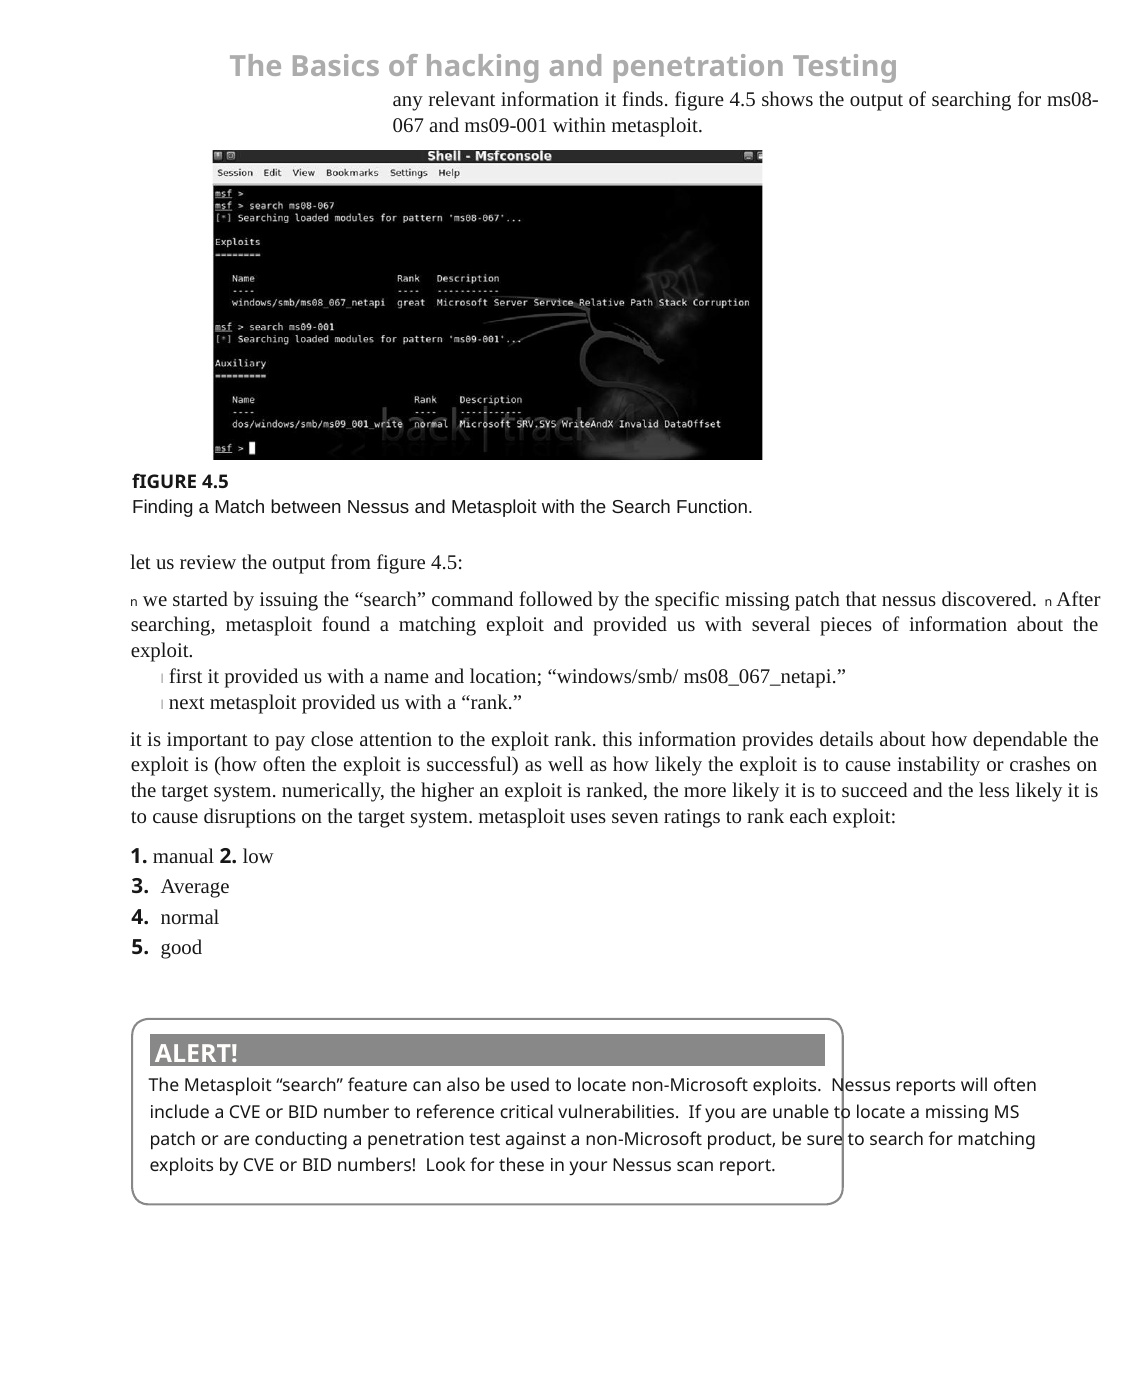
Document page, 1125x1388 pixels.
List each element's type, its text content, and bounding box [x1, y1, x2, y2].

text ALERT! [154, 1036, 1104, 1070]
text it is important to pay close attention to the exploit rank. this information provides details about how dependable the exploit is (how often the exploit is successful) as well as how likely the exploit is to cause instability or crashes on the target system. numerically, the higher an exploit is ranked, the more likely it is to succeed and the less likely it is to cause disruptions on the target system. metasploit uses seven ratings to rank each exploit: [130, 727, 1100, 828]
text 1. manual 2. low [130, 841, 503, 869]
subtitle fIGURE 4.5 [132, 469, 924, 494]
list Average [131, 871, 1100, 900]
text let us review the output from figure 4.5: [130, 550, 1100, 574]
list good [131, 932, 1100, 961]
text The Metasploit “search” feature can also be used to locate non-Microsoft exploits. Nessus reports will often include a CVE or BID number to reference critical vulnerabilities. If you are unable to locate a missing MS patch or are conducting a penetration test against a non-Microsoft product, be sure to search for matching exploits by CVE or BID numbers! Look for these in your Nessus scan report. [148, 1072, 1046, 1177]
text n we started by issuing the “search” command followed by the specific missing patch that nessus discovered. n After searching, metasploit found a matching exploit and provided us with several pieces of information about the exploit. [130, 587, 1100, 662]
list normal [131, 902, 1100, 930]
text l first it provided us with a name and location; “windows/smb/ ms08_067_netapi.” [160, 664, 1100, 688]
picture [212, 150, 763, 460]
text l next metasploit provided us with a “rank.” [160, 690, 1100, 714]
text Finding a Match between Nessus and Metasploit with the Search Function. [132, 496, 1104, 518]
